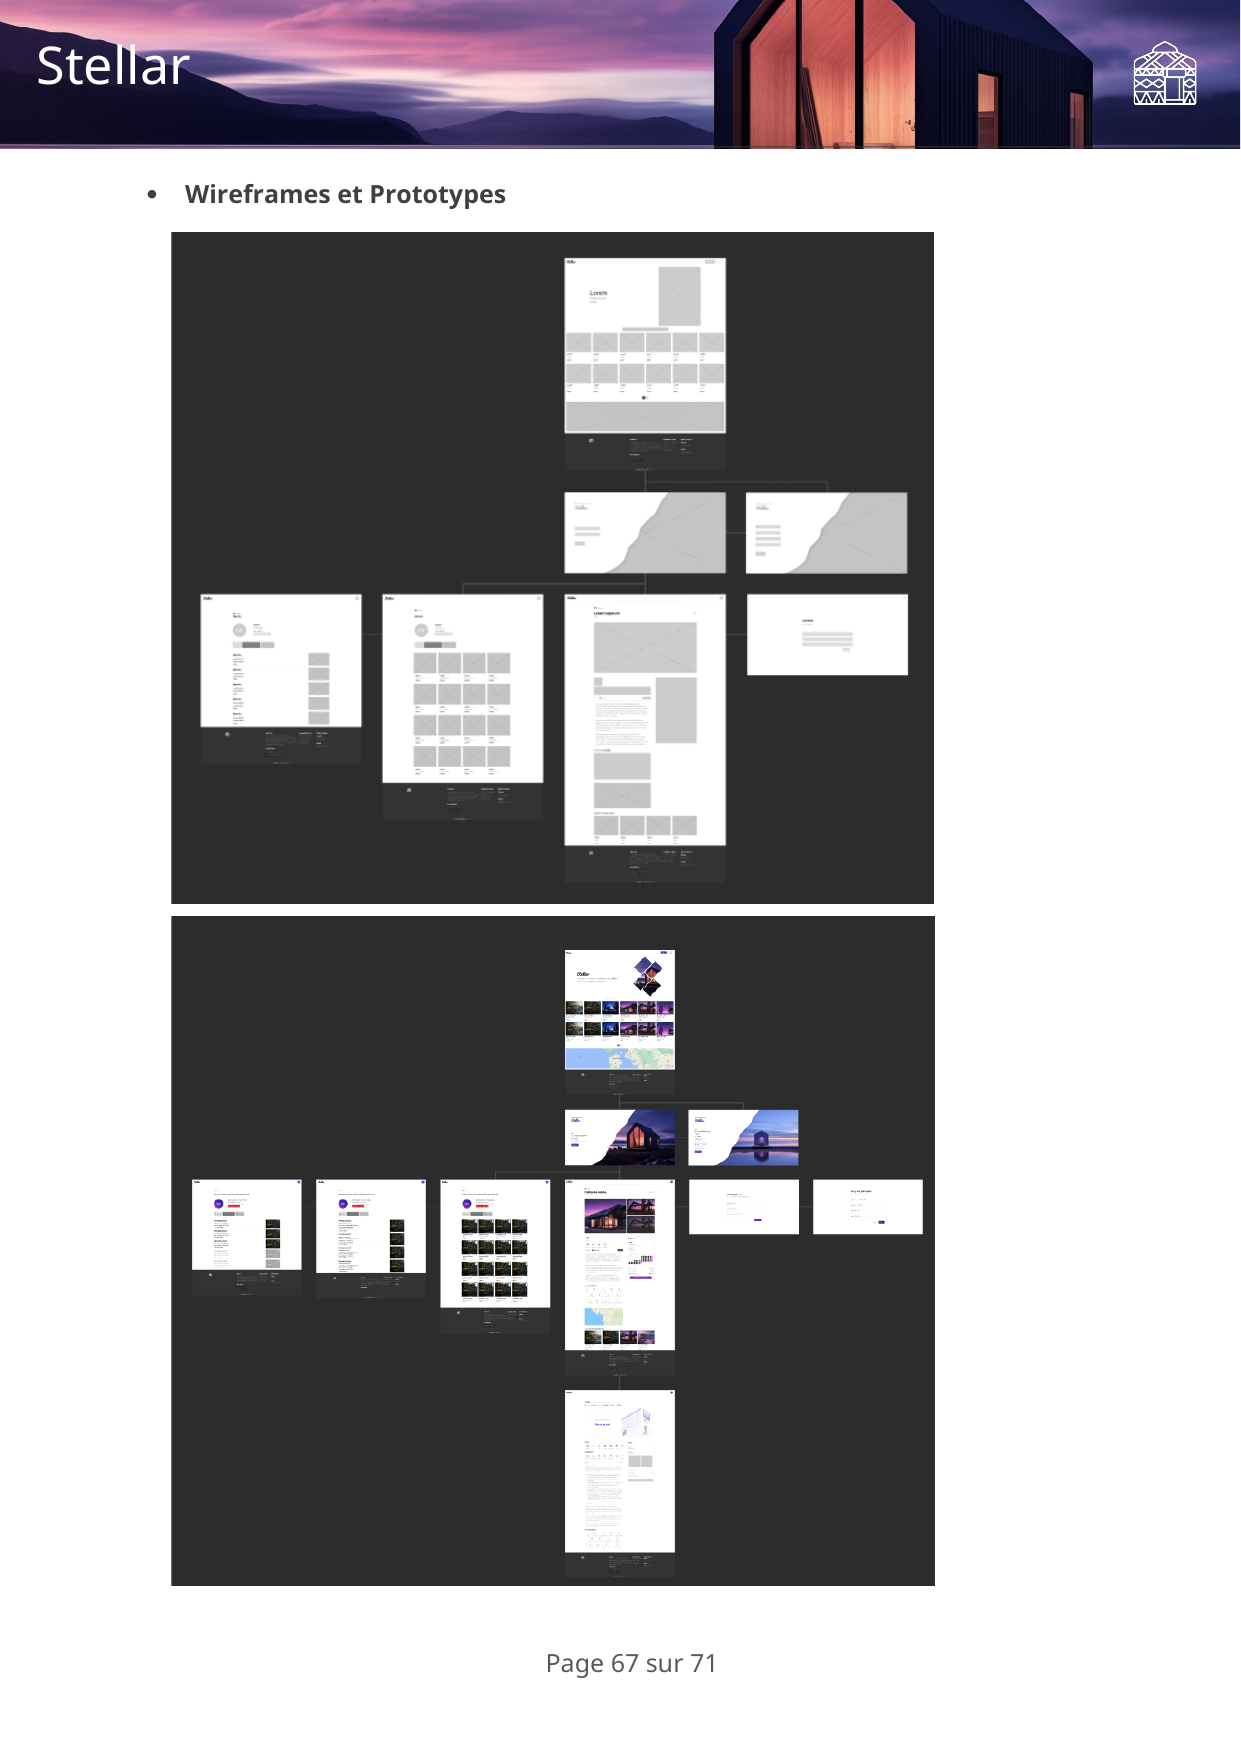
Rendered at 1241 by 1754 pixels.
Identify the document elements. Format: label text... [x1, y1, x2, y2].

picture [171, 232, 934, 904]
subtitle Wireframes et Prototypes [148, 177, 1092, 211]
picture [0, 0, 1241, 146]
picture [171, 916, 935, 1586]
